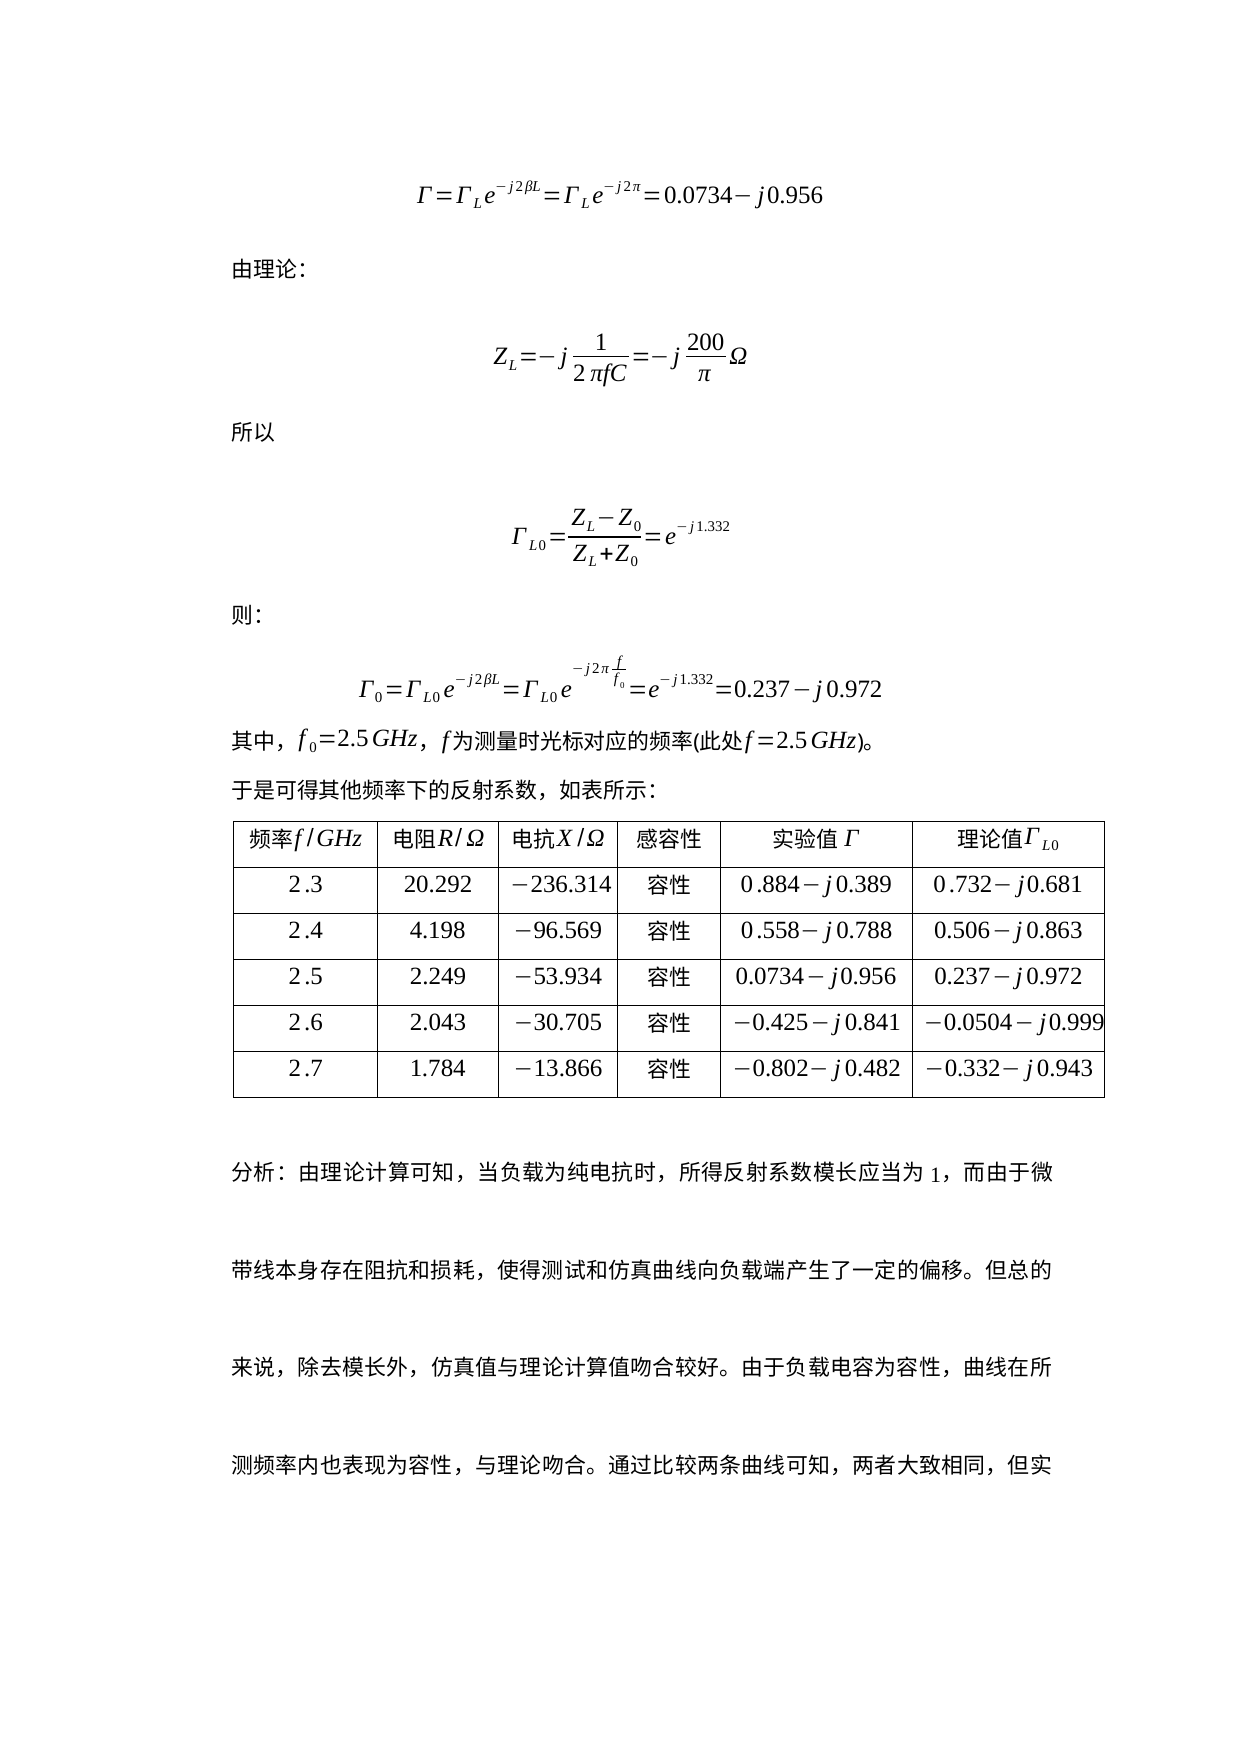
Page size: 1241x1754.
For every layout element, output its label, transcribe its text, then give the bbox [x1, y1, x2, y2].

text 由理论： [187, 239, 1053, 304]
table_cell [913, 960, 1104, 1005]
table_cell [234, 960, 377, 1005]
table_header 频率 [234, 822, 377, 867]
table_cell [378, 868, 498, 913]
table_cell [721, 1006, 912, 1051]
table_cell [499, 914, 617, 959]
table_cell [378, 914, 498, 959]
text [231, 1143, 1053, 1501]
table_cell [913, 1006, 1104, 1051]
text 其中，，为测量时光标对应的频率(此处)。 [187, 724, 1053, 757]
table_header 实验值 [721, 822, 912, 867]
table_cell [234, 1052, 377, 1097]
table_cell [378, 1006, 498, 1051]
table_cell 容性 [618, 1006, 720, 1051]
table_cell [721, 1052, 912, 1097]
table_cell [721, 960, 912, 1005]
table_cell [234, 1006, 377, 1051]
table_cell 容性 [618, 914, 720, 959]
table_cell [913, 868, 1104, 913]
table_cell [721, 914, 912, 959]
table_cell [234, 868, 377, 913]
table_header 理论值 [913, 822, 1104, 867]
table_cell 容性 [618, 960, 720, 1005]
table_cell [378, 960, 498, 1005]
table_header 电抗 [499, 822, 617, 867]
table_cell [499, 1006, 617, 1051]
text 所以 [187, 403, 1053, 468]
table_cell 容性 [618, 1052, 720, 1097]
table_cell 容性 [618, 868, 720, 913]
table_header 感容性 [618, 822, 720, 867]
table_cell [721, 868, 912, 913]
table_cell [234, 914, 377, 959]
table_cell [913, 914, 1104, 959]
table_cell [378, 1052, 498, 1097]
table_cell [499, 960, 617, 1005]
table_cell [499, 1052, 617, 1097]
text 于是可得其他频率下的反射系数，如表所示： [187, 772, 1053, 805]
table_header 电阻 [378, 822, 498, 867]
table_cell [499, 868, 617, 913]
table_cell [913, 1052, 1104, 1097]
text 则： [187, 598, 1053, 631]
